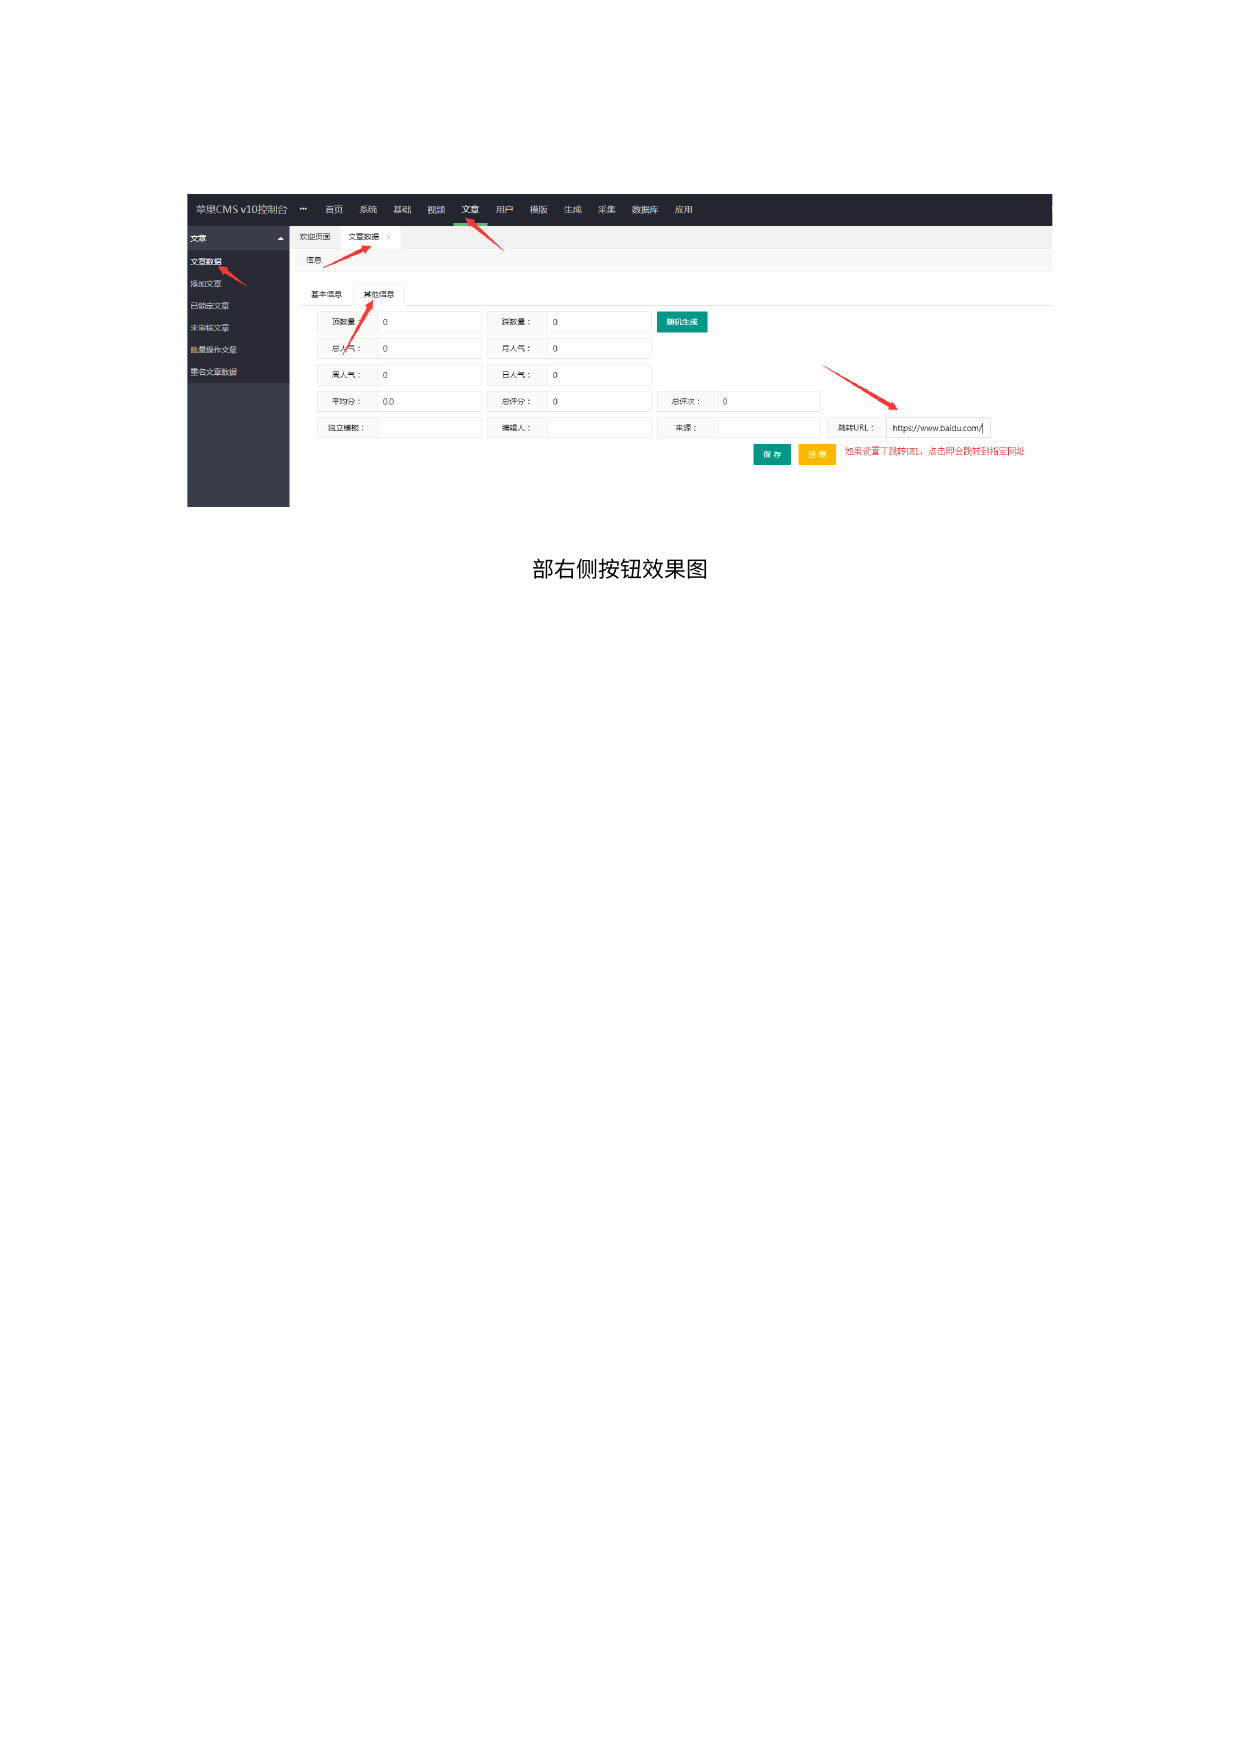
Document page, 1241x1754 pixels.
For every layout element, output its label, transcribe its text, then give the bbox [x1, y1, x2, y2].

picture [187, 194, 1053, 507]
text 部右侧按钮效果图 [187, 552, 1053, 584]
